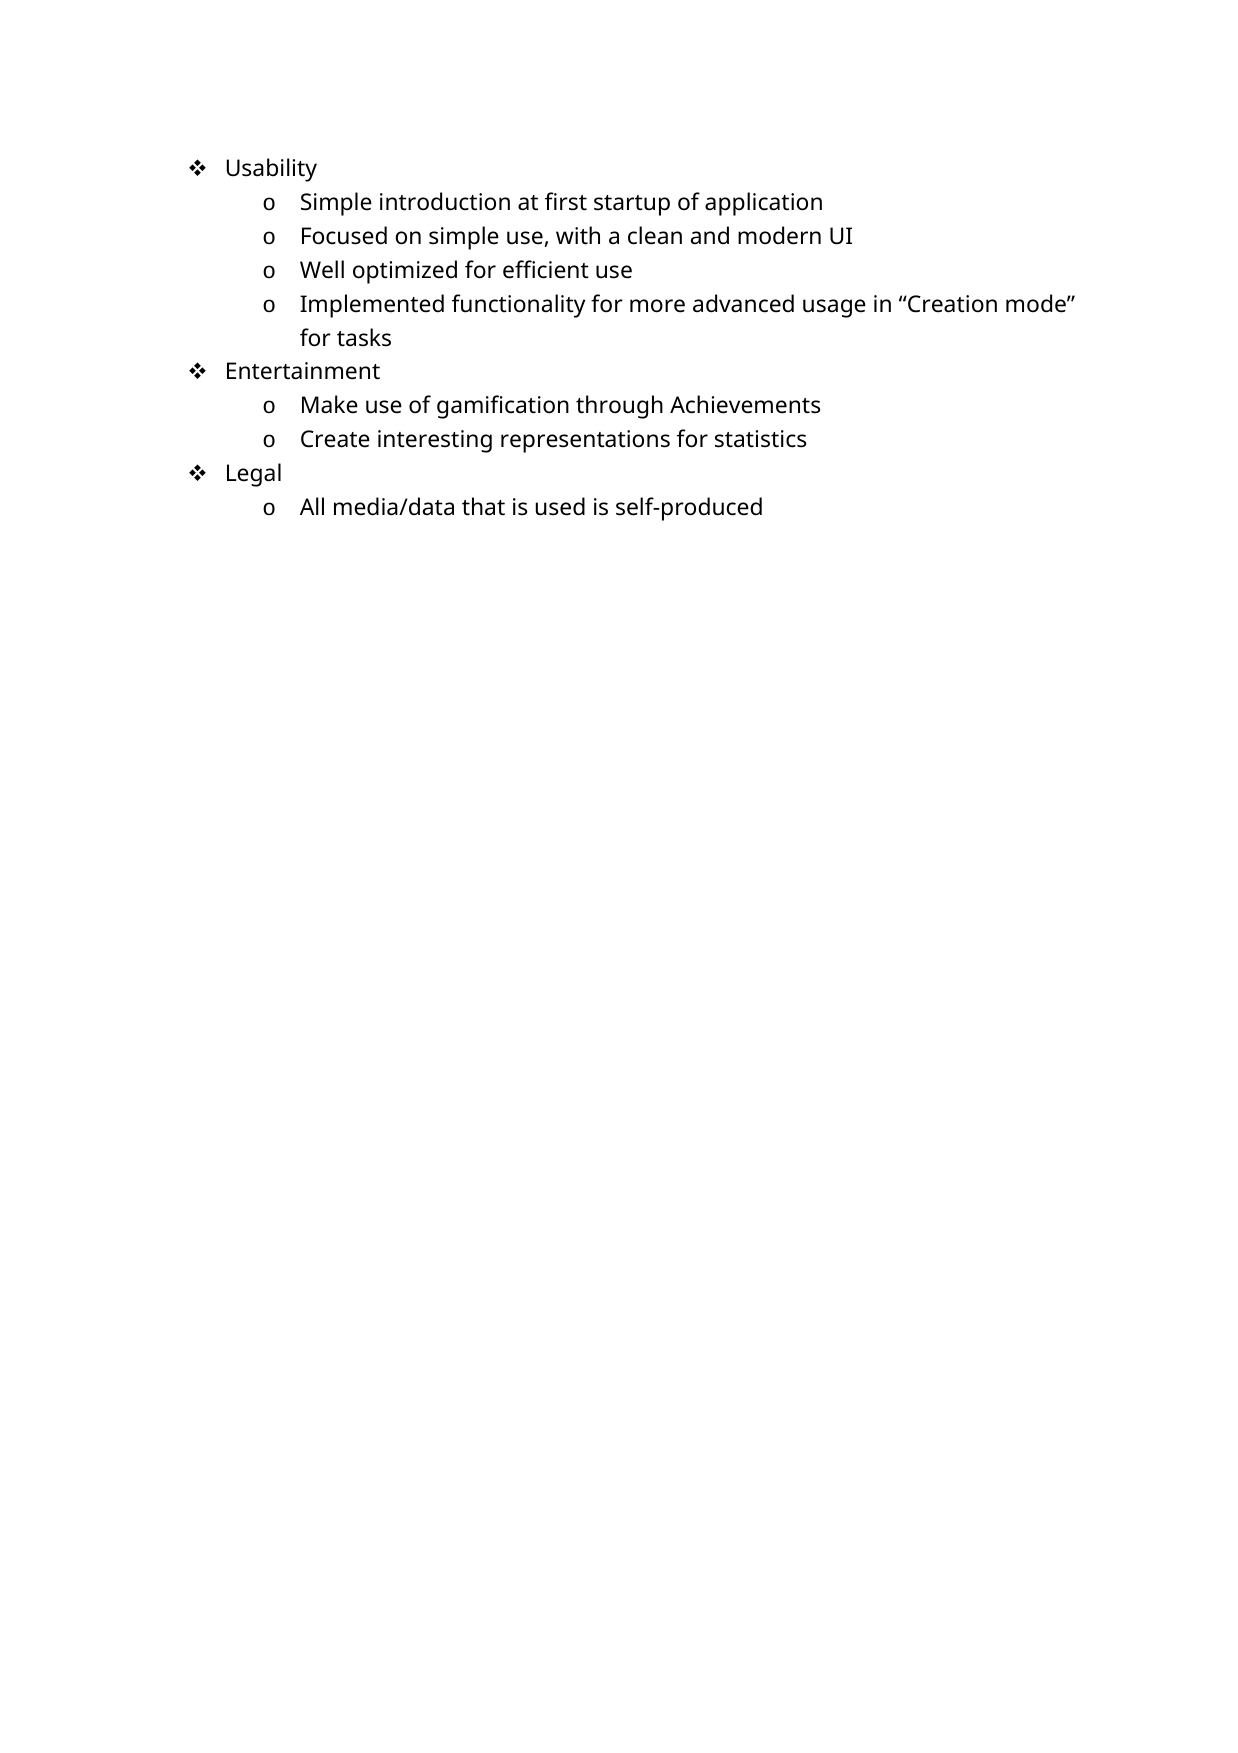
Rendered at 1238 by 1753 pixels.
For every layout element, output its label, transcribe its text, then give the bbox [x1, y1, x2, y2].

list All media/data that is used is self-produced [262, 490, 1086, 522]
list Legal [187, 457, 1086, 488]
list Implemented functionality for more advanced usage in “Creation mode” for tasks [262, 288, 1086, 353]
list Make use of gamification through Achievements [262, 389, 1086, 420]
list Usability [187, 152, 1086, 183]
list Create interesting representations for statistics [262, 423, 1086, 454]
list Well optimized for efficient use [262, 254, 1086, 285]
list Simple introduction at first startup of application [262, 186, 1086, 217]
list Entertainment [187, 355, 1086, 386]
list Focused on simple use, with a clean and modern UI [262, 220, 1086, 251]
